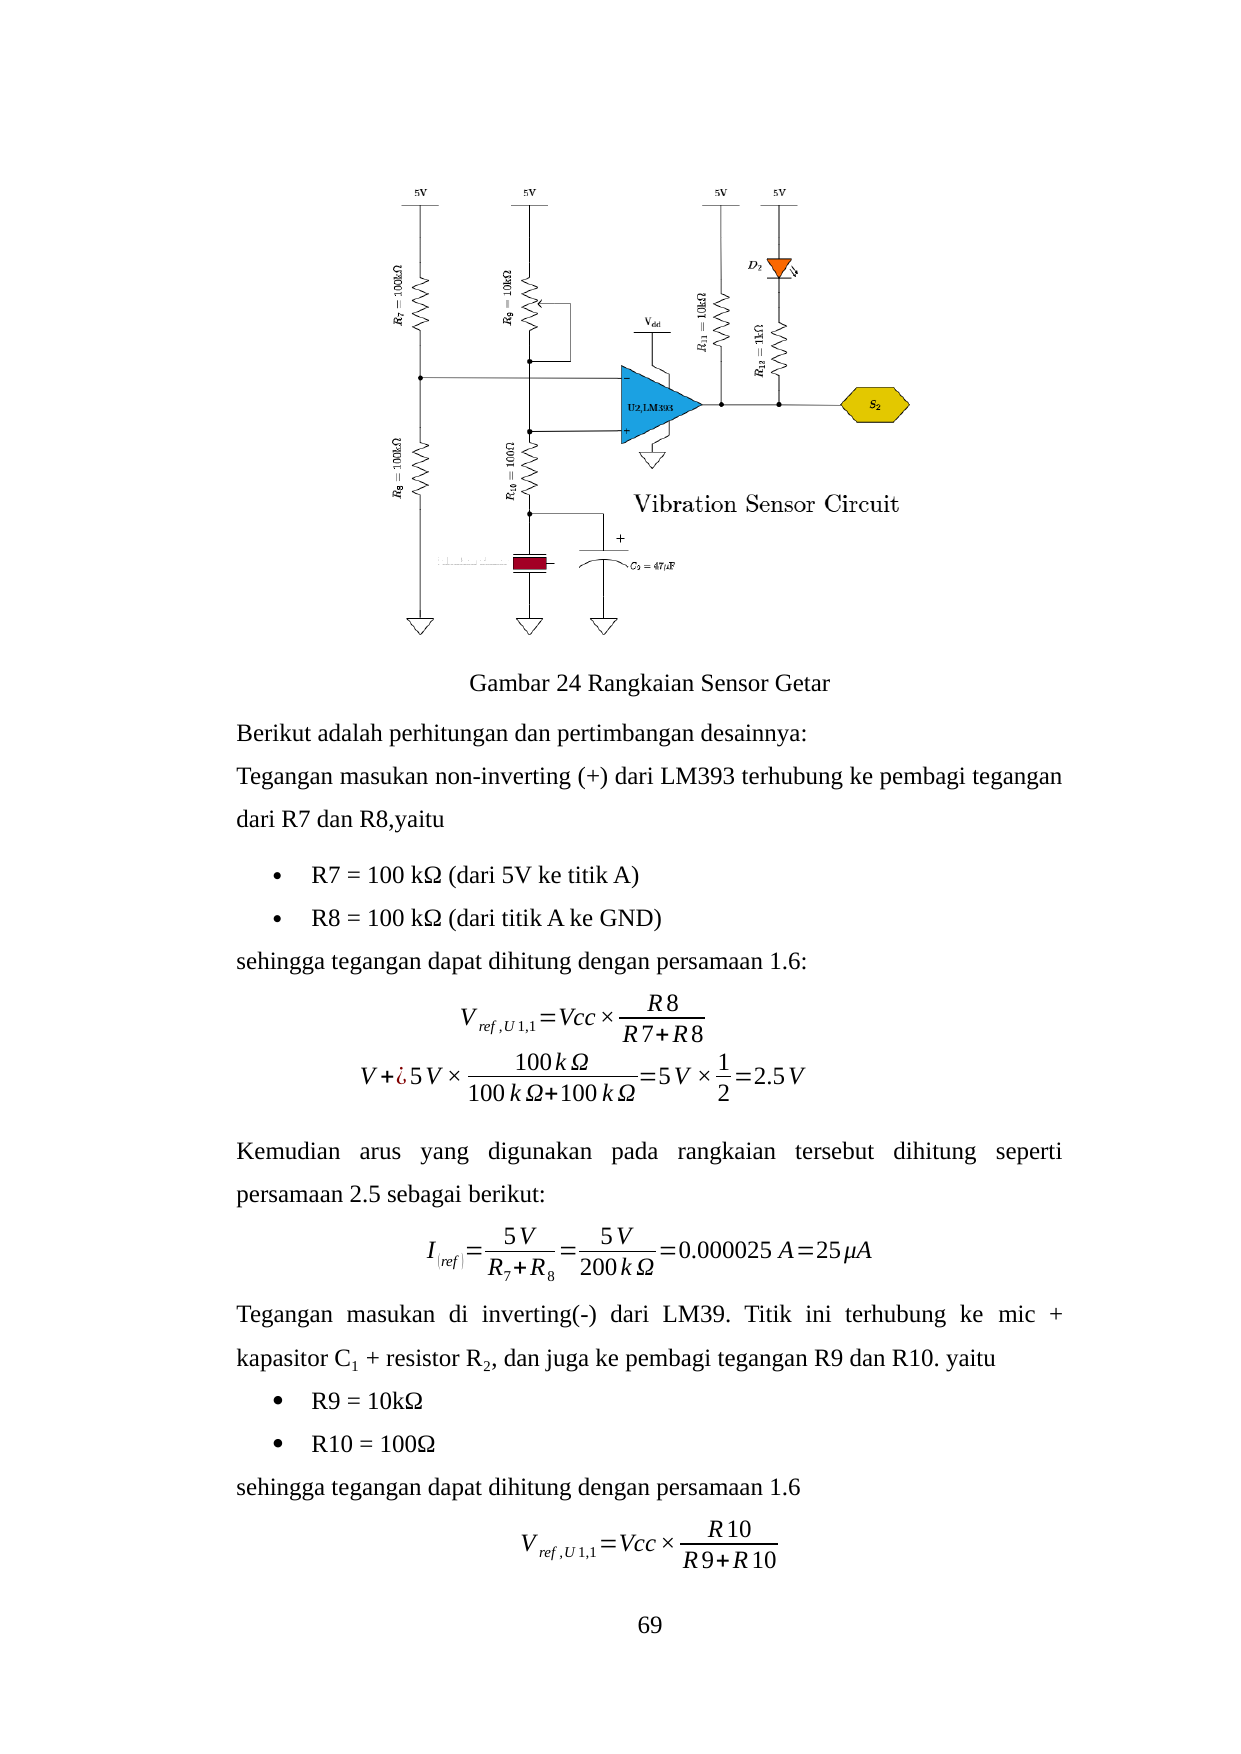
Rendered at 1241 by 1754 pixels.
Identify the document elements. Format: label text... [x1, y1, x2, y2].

table_header [236, 989, 930, 1136]
text sehingga tegangan dapat dihitung dengan persamaan 1.6: [236, 946, 1063, 975]
text Gambar 24 Rangkaian Sensor Getar [236, 668, 1063, 697]
text Tegangan masukan non-inverting (+) dari LM393 terhubung ke pembagi tegangan dari R7 dan R8,yaitu [236, 761, 1063, 833]
list R9 = 10kΩ [274, 1386, 1063, 1414]
text Berikut adalah perhitungan dan pertimbangan desainnya: [236, 718, 1063, 747]
list R7 = 100 kΩ (dari 5V ke titik A) [274, 860, 1063, 888]
list R8 = 100 kΩ (dari titik A ke GND) [274, 903, 1063, 932]
picture [382, 177, 918, 635]
list R10 = 100Ω [274, 1429, 1063, 1458]
text sehingga tegangan dapat dihitung dengan persamaan 1.6 [236, 1472, 1063, 1501]
text Tegangan masukan di inverting(-) dari LM39. Titik ini terhubung ke mic + kapasitor C₁ + resistor R₂, dan juga ke pembagi tegangan R9 dan R10. yaitu [236, 1299, 1063, 1371]
text Kemudian arus yang digunakan pada rangkaian tersebut dihitung seperti persamaan 2.5 sebagai berikut: [236, 1136, 1063, 1208]
